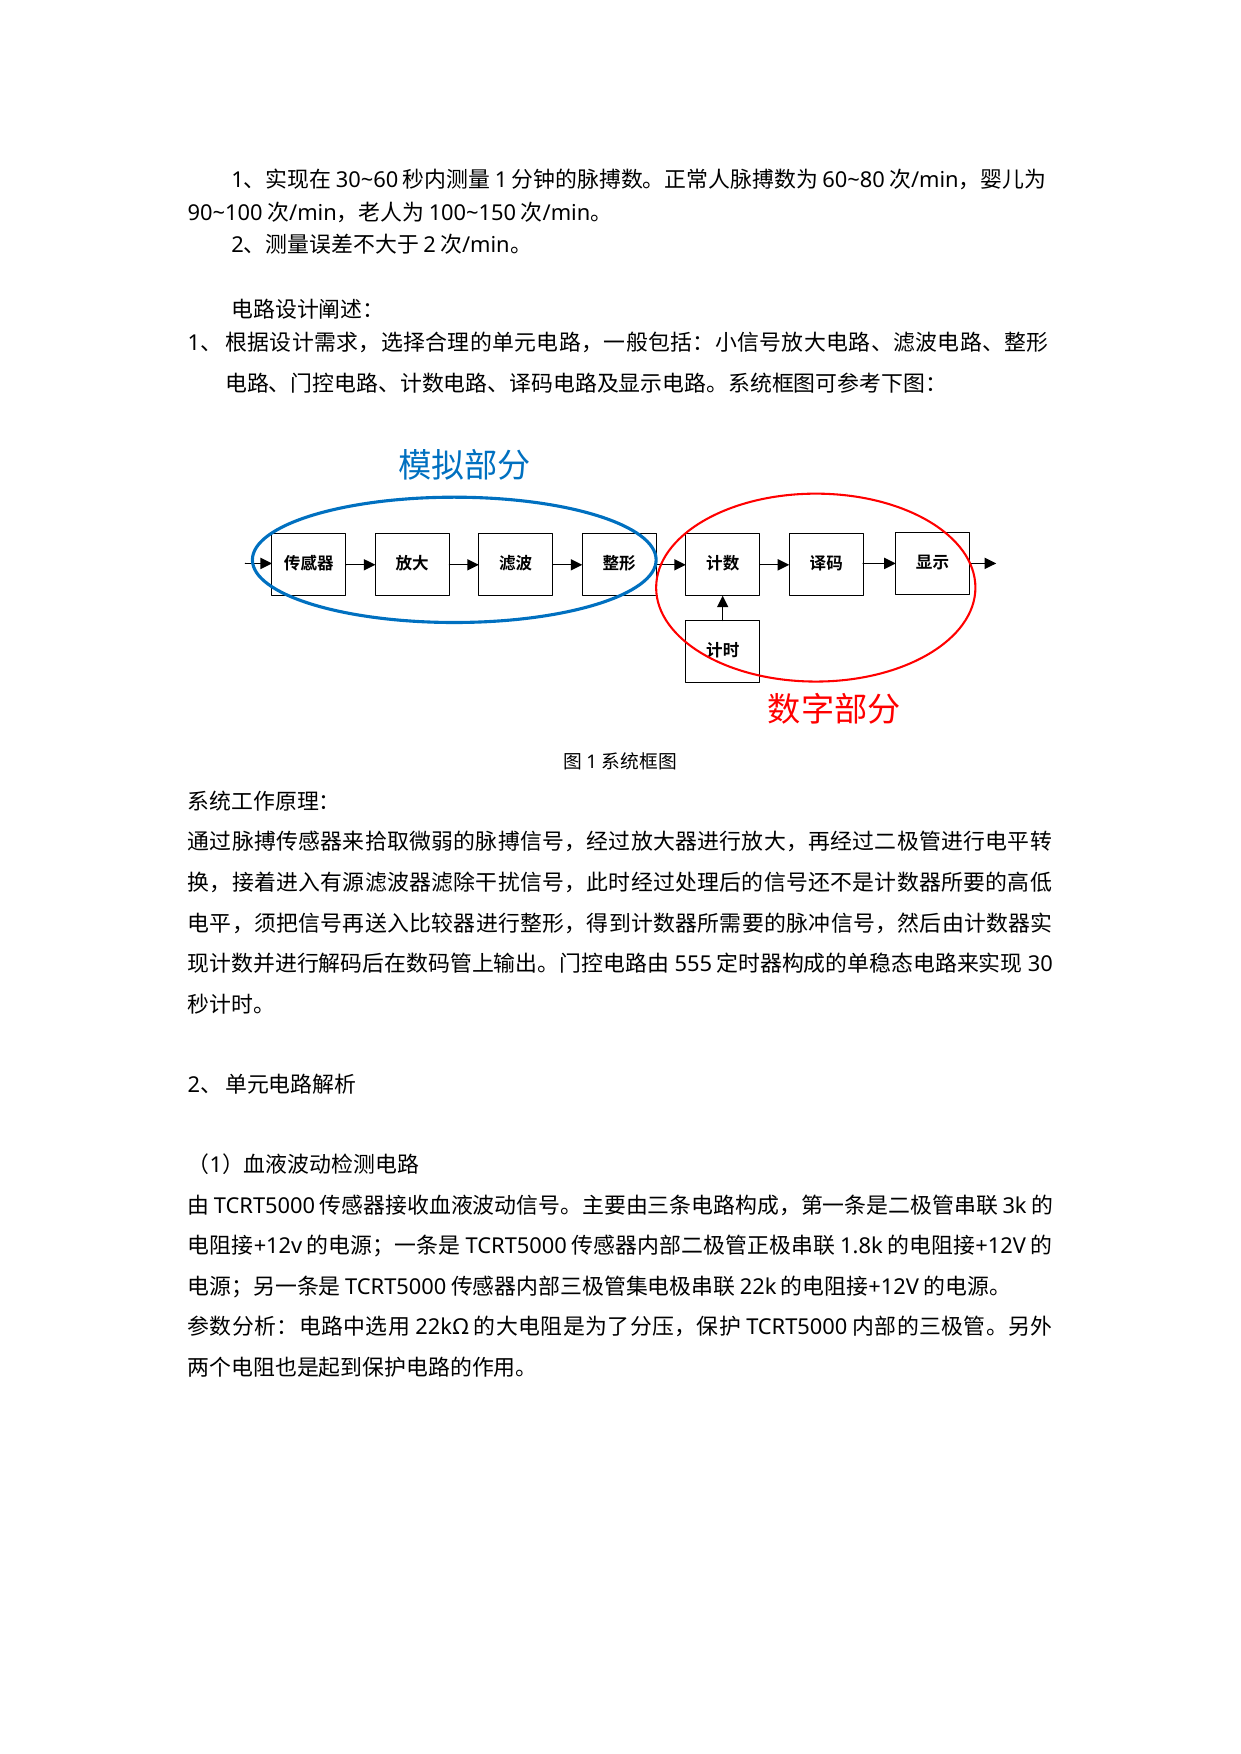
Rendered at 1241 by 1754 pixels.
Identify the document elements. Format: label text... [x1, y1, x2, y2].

text 由TCRT5000传感器接收血液波动信号。主要由三条电路构成，第一条是二极管串联3k的电阻接+12v的电源；一条是TCRT5000传感器内部二极管正极串联1.8k的电阻接+12V的电源；另一条是TCRT5000传感器内部三极管集电极串联22k的电阻接+12V的电源。 [187, 1187, 1053, 1301]
text 2、测量误差不大于2次/min。 [187, 227, 1053, 259]
text 1、实现在30~60秒内测量1分钟的脉搏数。正常人脉搏数为60~80次/min，婴儿为90~100次/min，老人为100~150次/min。 [187, 162, 1053, 227]
text 图1 系统框图 [187, 744, 1053, 777]
text 电路设计阐述： [187, 292, 1053, 324]
text 通过脉搏传感器来拾取微弱的脉搏信号，经过放大器进行放大，再经过二极管进行电平转换，接着进入有源滤波器滤除干扰信号，此时经过处理后的信号还不是计数器所要的高低电平，须把信号再送入比较器进行整形，得到计数器所需要的脉冲信号，然后由计数器实现计数并进行解码后在数码管上输出。门控电路由555定时器构成的单稳态电路来实现30秒计时。 [187, 824, 1053, 1019]
list 根据设计需求，选择合理的单元电路，一般包括：小信号放大电路、滤波电路、整形电路、门控电路、计数电路、译码电路及显示电路。系统框图可参考下图： [187, 324, 1053, 398]
text 参数分析：电路中选用22kΩ的大电阻是为了分压，保护TCRT5000内部的三极管。另外两个电阻也是起到保护电路的作用。 [187, 1309, 1053, 1382]
list 单元电路解析 [187, 1067, 1053, 1099]
text 系统工作原理： [187, 783, 1053, 816]
text （1）血液波动检测电路 [187, 1147, 1053, 1179]
